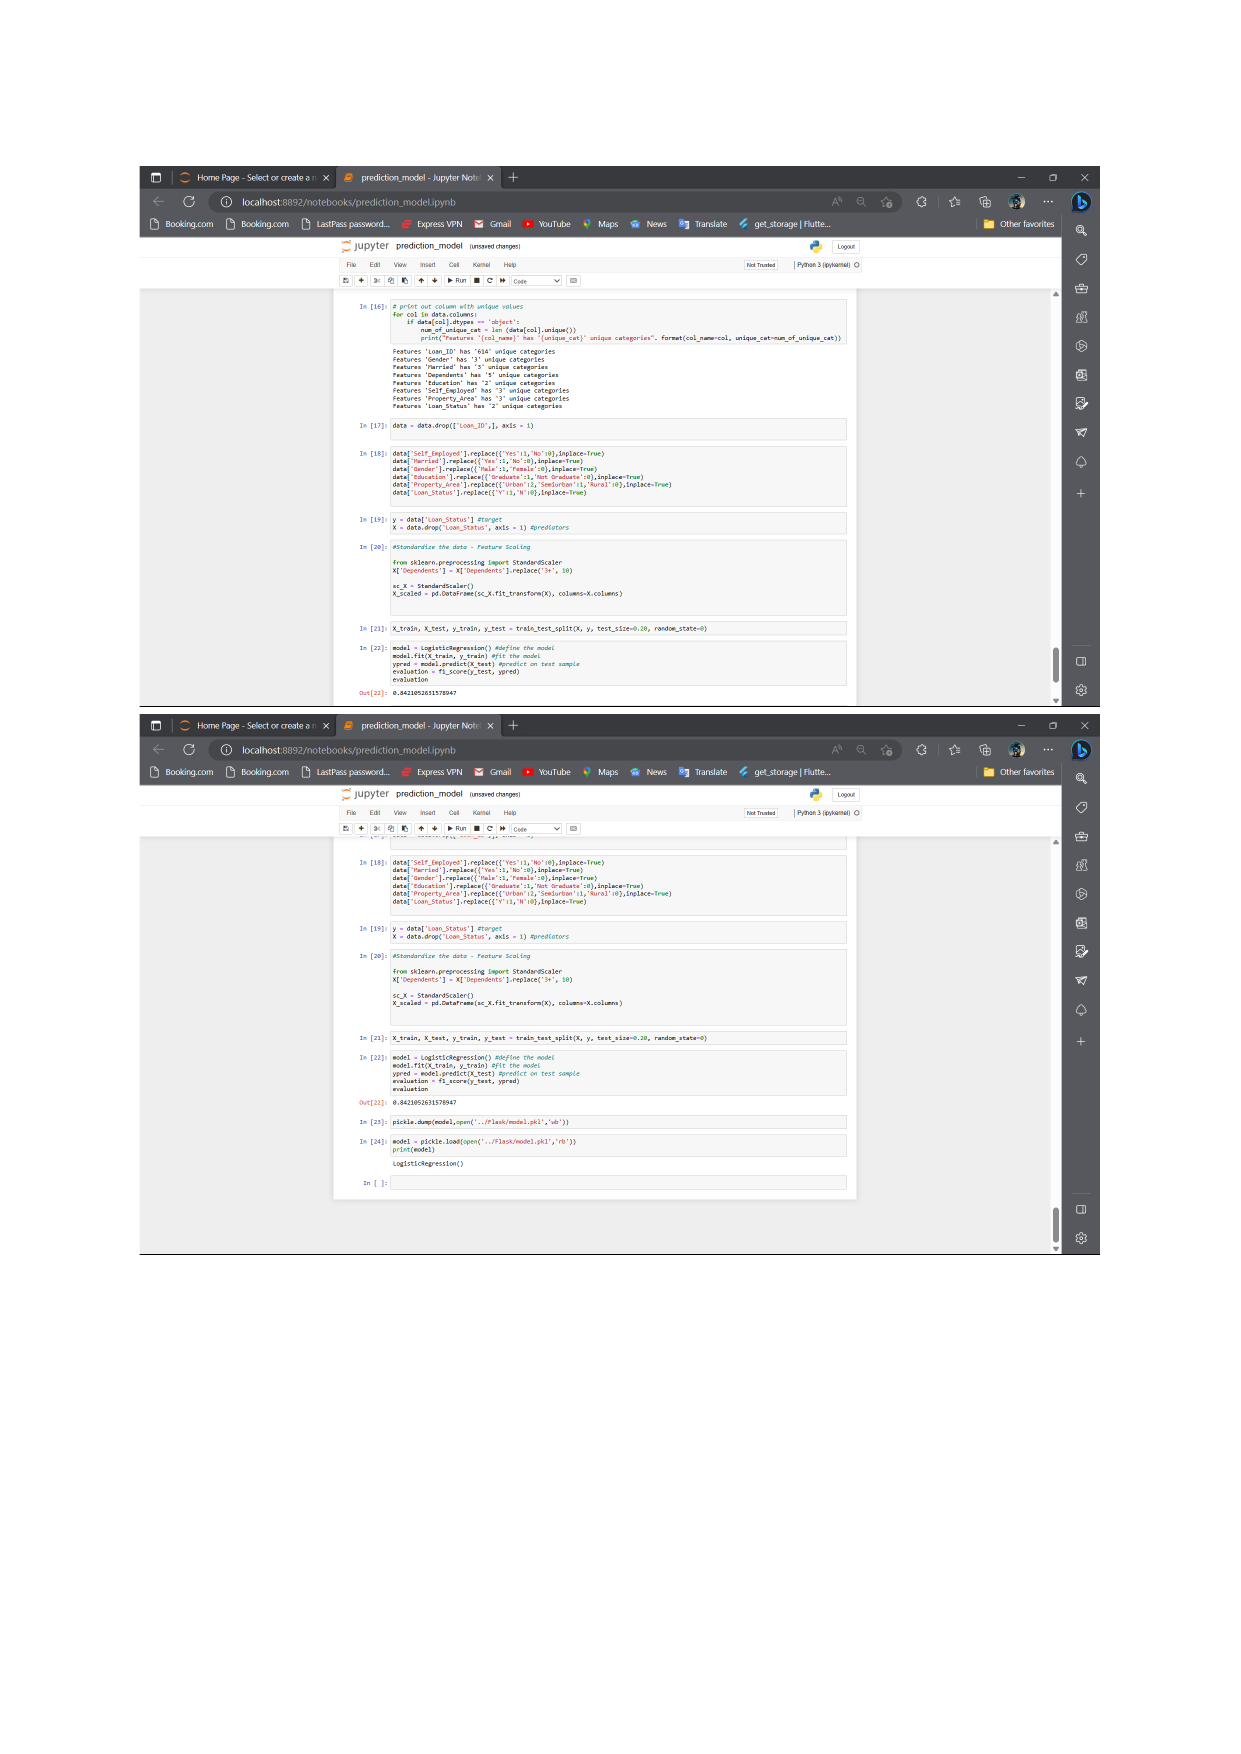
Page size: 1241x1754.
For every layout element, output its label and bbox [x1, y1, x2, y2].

picture [139, 166, 1100, 707]
picture [139, 714, 1100, 1255]
